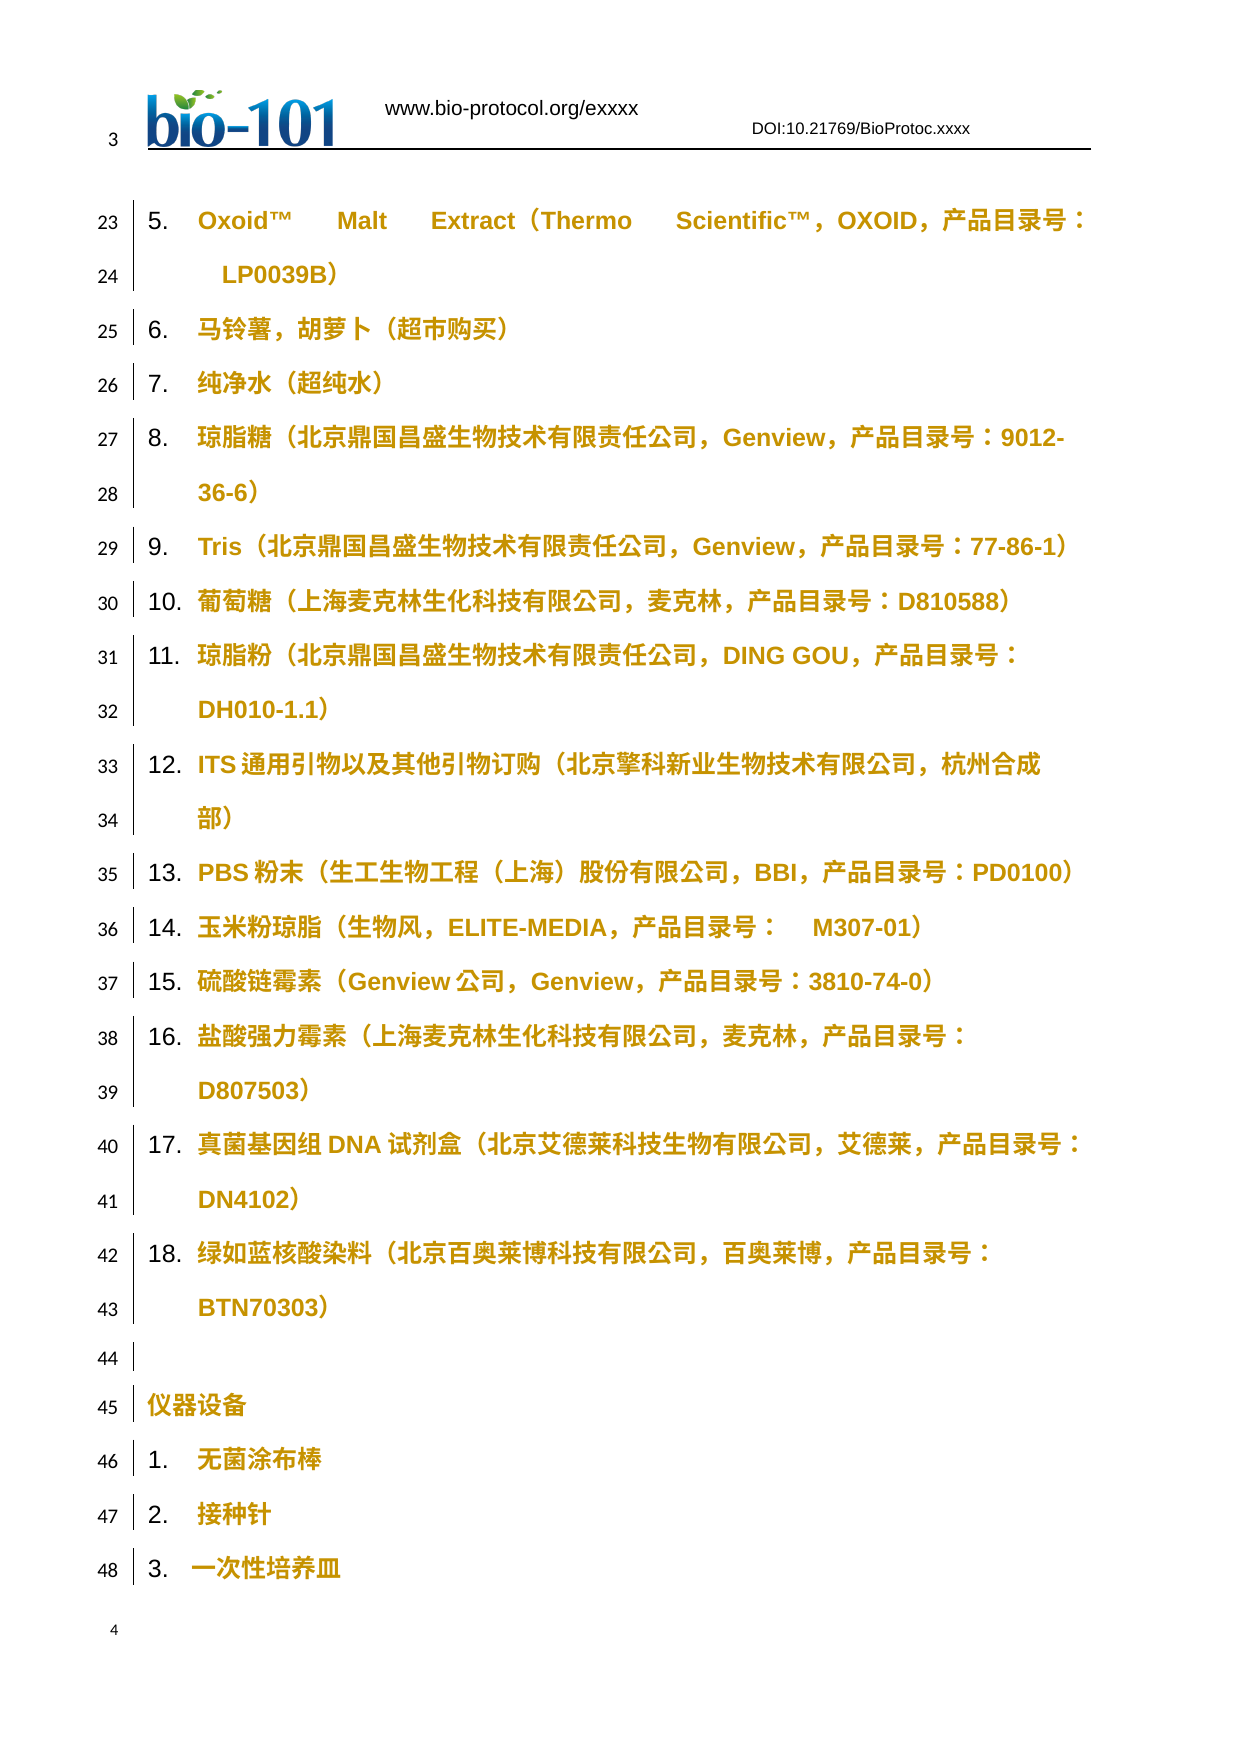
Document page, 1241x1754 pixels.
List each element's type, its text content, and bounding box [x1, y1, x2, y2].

list 马铃薯，胡萝卜（超市购买） [148, 309, 1092, 345]
list 玉米粉琼脂（生物风，ELITE-MEDIA，产品目录号： M307-01） [148, 907, 1092, 943]
list PBS粉末（生工生物工程（上海）股份有限公司，BBI，产品目录号：PD0100） [148, 853, 1092, 889]
list Oxoid™ Malt Extract（Thermo Scientific™，OXOID，产品目录号： LP0039B） [148, 200, 1092, 291]
list 一次性培养皿 [148, 1548, 1092, 1585]
list Tris（北京鼎国昌盛生物技术有限责任公司，Genview，产品目录号：77-86-1） [148, 527, 1092, 563]
list 琼脂糖（北京鼎国昌盛生物技术有限责任公司，Genview，产品目录号：9012-36-6） [148, 418, 1092, 508]
list ITS通用引物以及其他引物订购（北京擎科新业生物技术有限公司，杭州合成 部） [148, 744, 1092, 835]
list 琼脂粉（北京鼎国昌盛生物技术有限责任公司，DING GOU，产品目录号： DH010-1.1） [148, 635, 1092, 726]
list 盐酸强力霉素（上海麦克林生化科技有限公司，麦克林，产品目录号：D807503） [148, 1016, 1092, 1107]
list 接种针 [148, 1494, 1092, 1530]
list 葡萄糖（上海麦克林生化科技有限公司，麦克林，产品目录号：D810588） [148, 581, 1092, 617]
list 无菌涂布棒 [148, 1440, 1092, 1476]
text 仪器设备 [148, 1385, 1092, 1422]
list 硫酸链霉素（Genview公司，Genview，产品目录号：3810-74-0） [148, 962, 1092, 998]
picture [147, 90, 333, 147]
list 真菌基因组DNA试剂盒（北京艾德莱科技生物有限公司，艾德莱，产品目录号：DN4102） [148, 1125, 1092, 1215]
list 绿如蓝核酸染料（北京百奥莱博科技有限公司，百奥莱博，产品目录号：BTN70303） [148, 1233, 1092, 1324]
list 纯净水（超纯水） [148, 363, 1092, 400]
